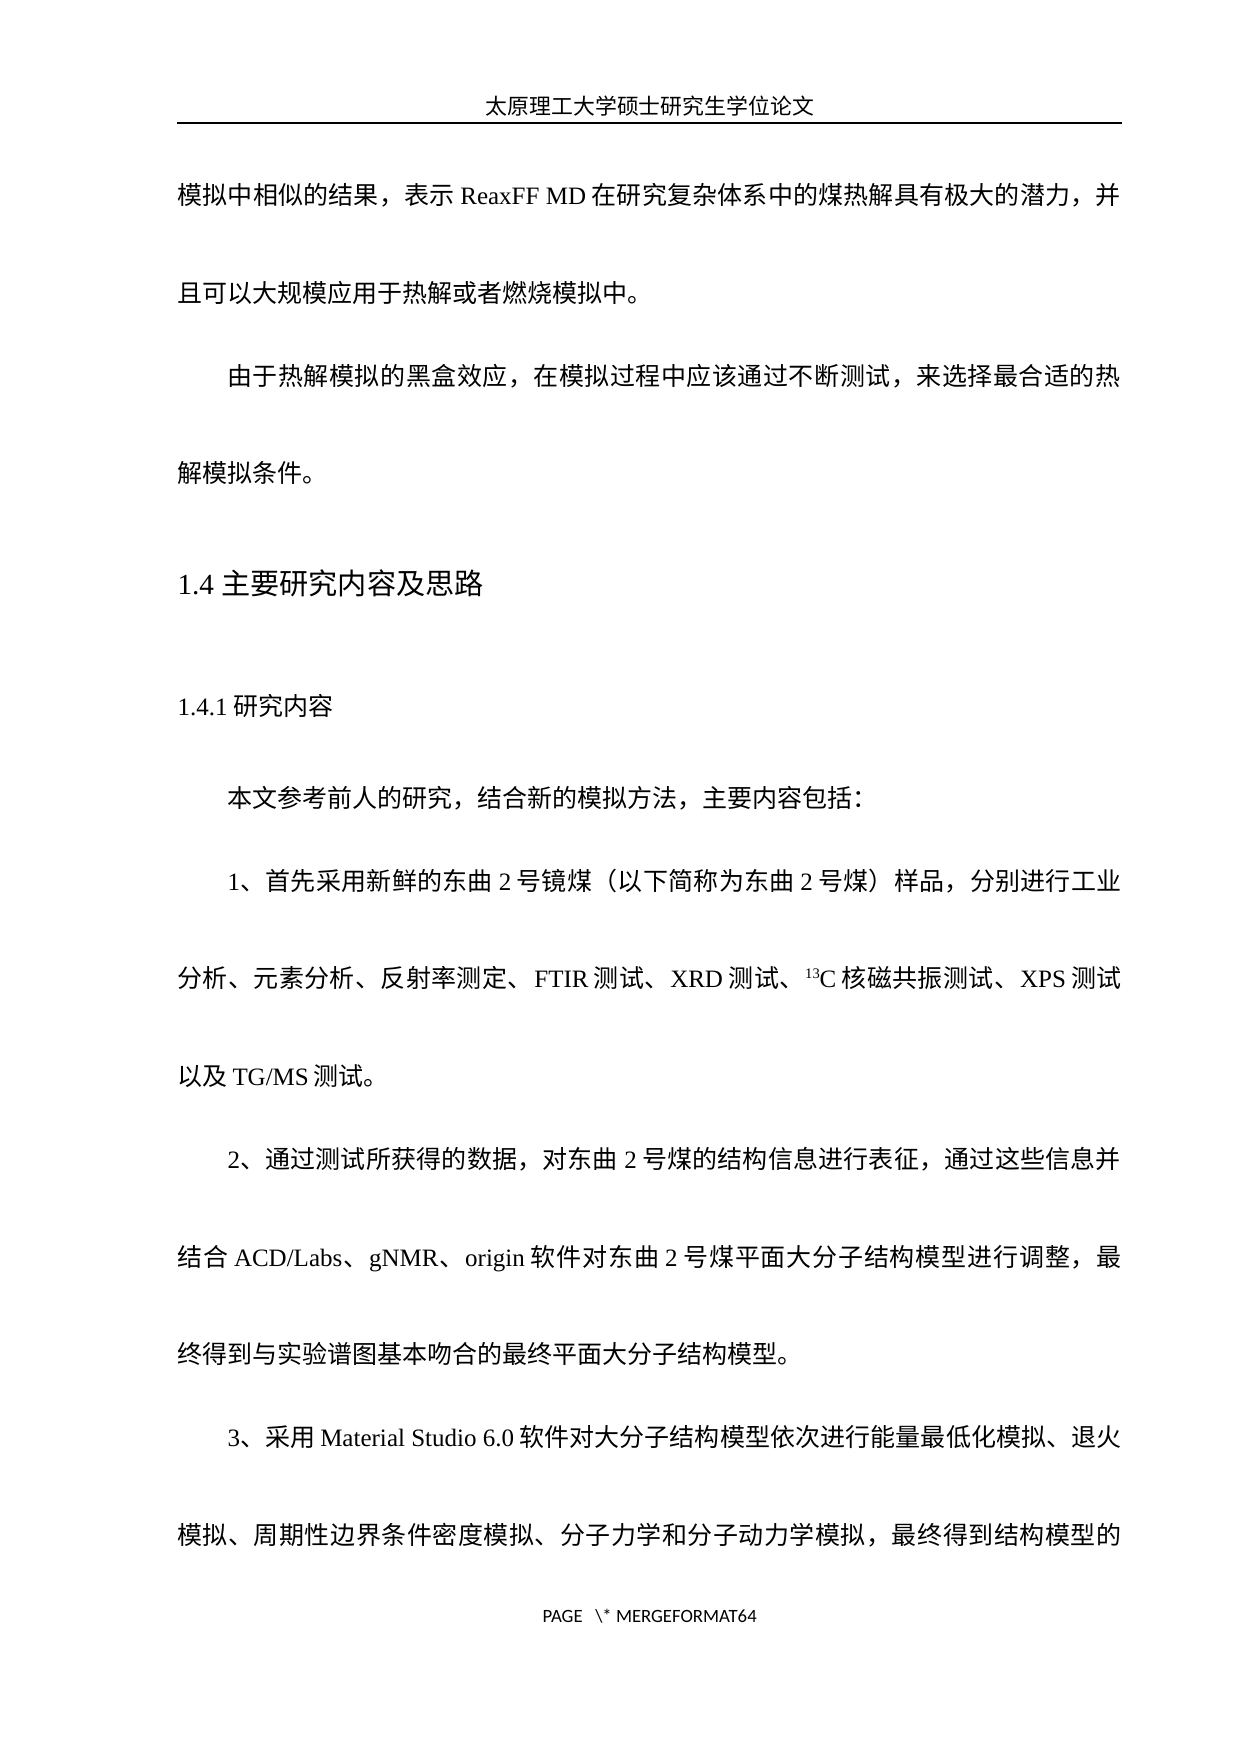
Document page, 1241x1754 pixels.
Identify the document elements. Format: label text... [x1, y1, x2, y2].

text 2、通过测试所获得的数据，对东曲2号煤的结构信息进行表征，通过这些信息并结合ACD/Labs、gNMR、origin软件对东曲2号煤平面大分子结构模型进行调整，最终得到与实验谱图基本吻合的最终平面大分子结构模型。 [177, 1125, 1122, 1385]
subtitle 1.4 主要研究内容及思路 [177, 549, 1122, 614]
text 由于热解模拟的黑盒效应，在模拟过程中应该通过不断测试，来选择最合适的热解模拟条件。 [177, 342, 1122, 504]
text 1、首先采用新鲜的东曲2号镜煤（以下简称为东曲2号煤）样品，分别进行工业分析、元素分析、反射率测定、FTIR测试、XRD测试、13C核磁共振测试、XPS测试以及TG/MS测试。 [177, 847, 1122, 1107]
text 1.4.1 研究内容 [177, 672, 1122, 737]
text 本文参考前人的研究，结合新的模拟方法，主要内容包括： [177, 764, 1122, 829]
